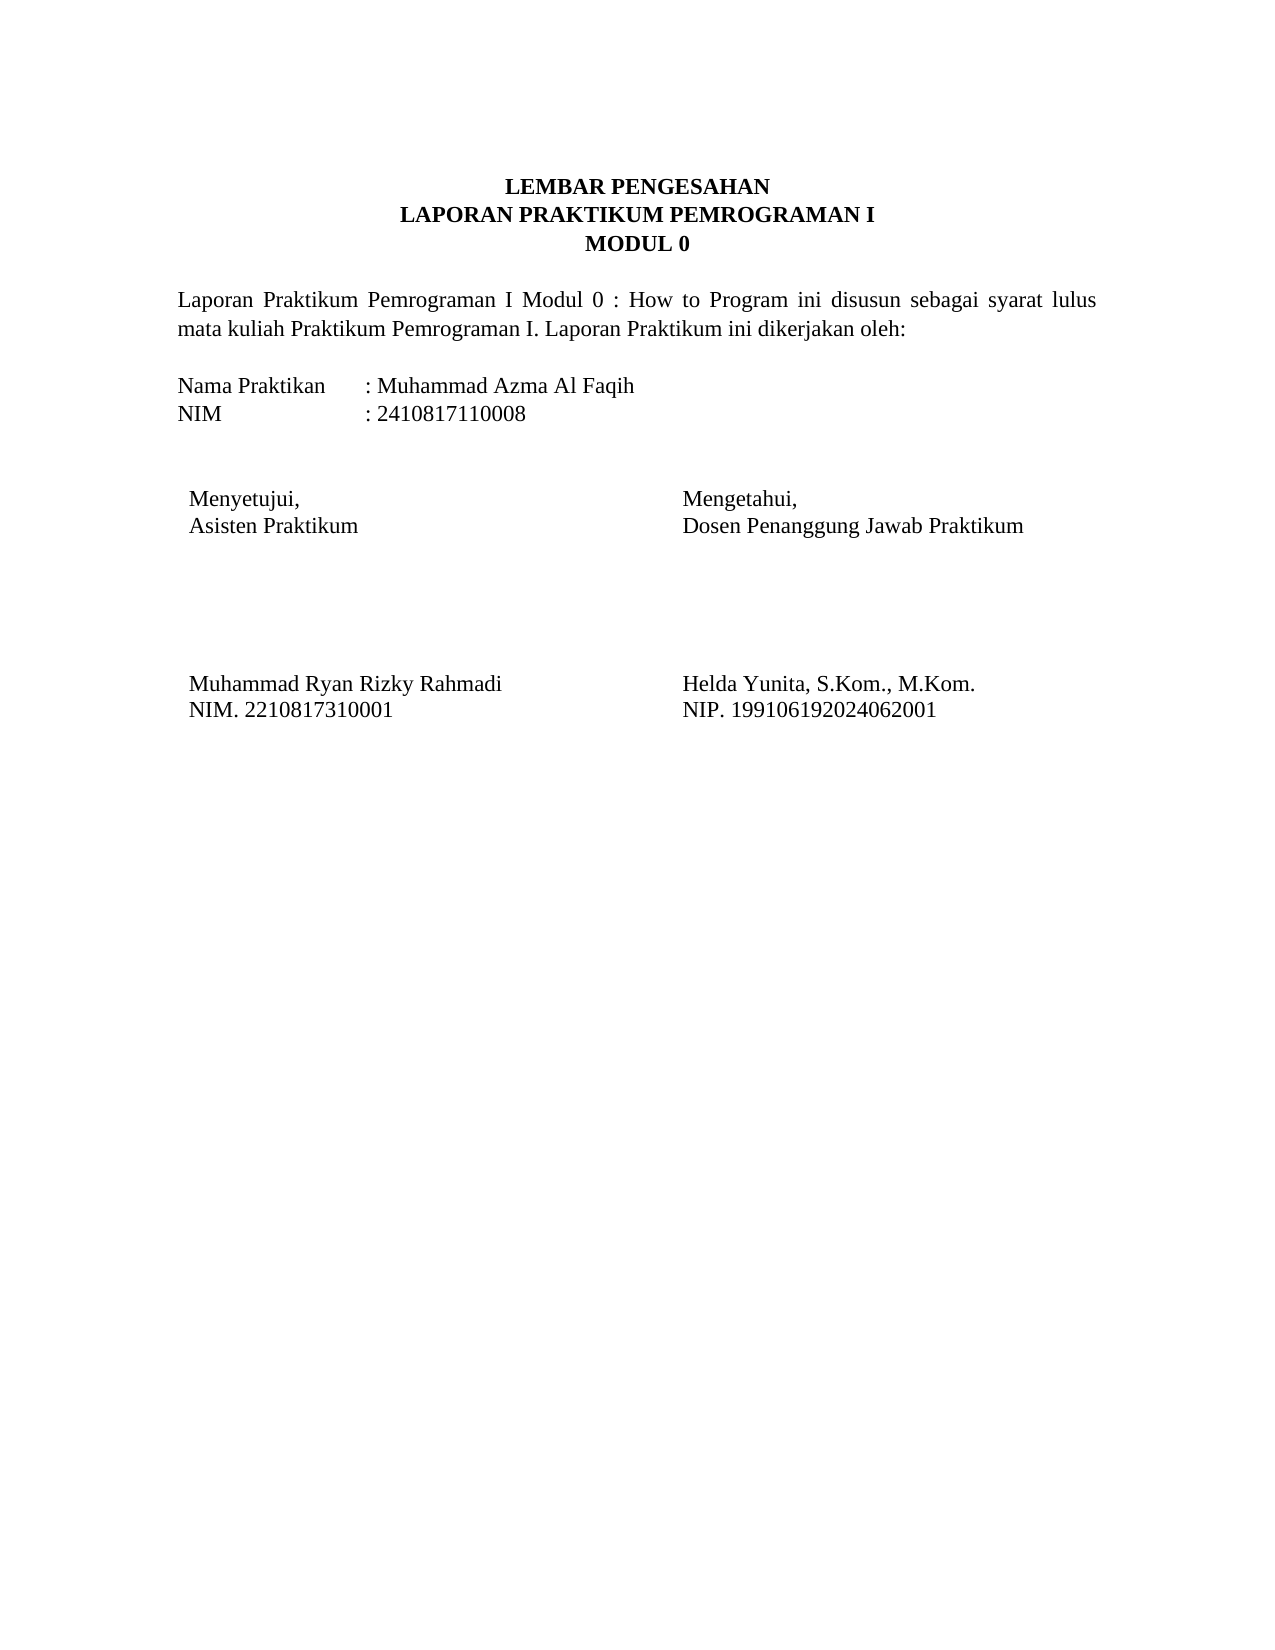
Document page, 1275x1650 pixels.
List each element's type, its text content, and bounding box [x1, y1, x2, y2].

subtitle LEMBAR PENGESAHAN [177, 173, 1098, 199]
text Nama Praktikan : Muhammad Azma Al Faqih [177, 372, 1098, 398]
text LAPORAN PRAKTIKUM PEMROGRAMAN I [177, 201, 1098, 227]
table_header Mengetahui, Dosen Penanggung Jawab Praktikum Helda Yunita, S.Kom., M.Kom. NIP. 199106192024062001 [671, 486, 1165, 784]
text MODUL 0 [177, 229, 1098, 256]
text Laporan Praktikum Pemrograman I Modul 0 : How to Program ini disusun sebagai syarat lulus mata kuliah Praktikum Pemrograman I. Laporan Praktikum ini dikerjakan oleh: [177, 286, 1098, 341]
text NIM : 2410817110008 [177, 400, 1098, 427]
table_header Menyetujui, Asisten Praktikum Muhammad Ryan Rizky Rahmadi NIM. 2210817310001 [177, 486, 671, 784]
